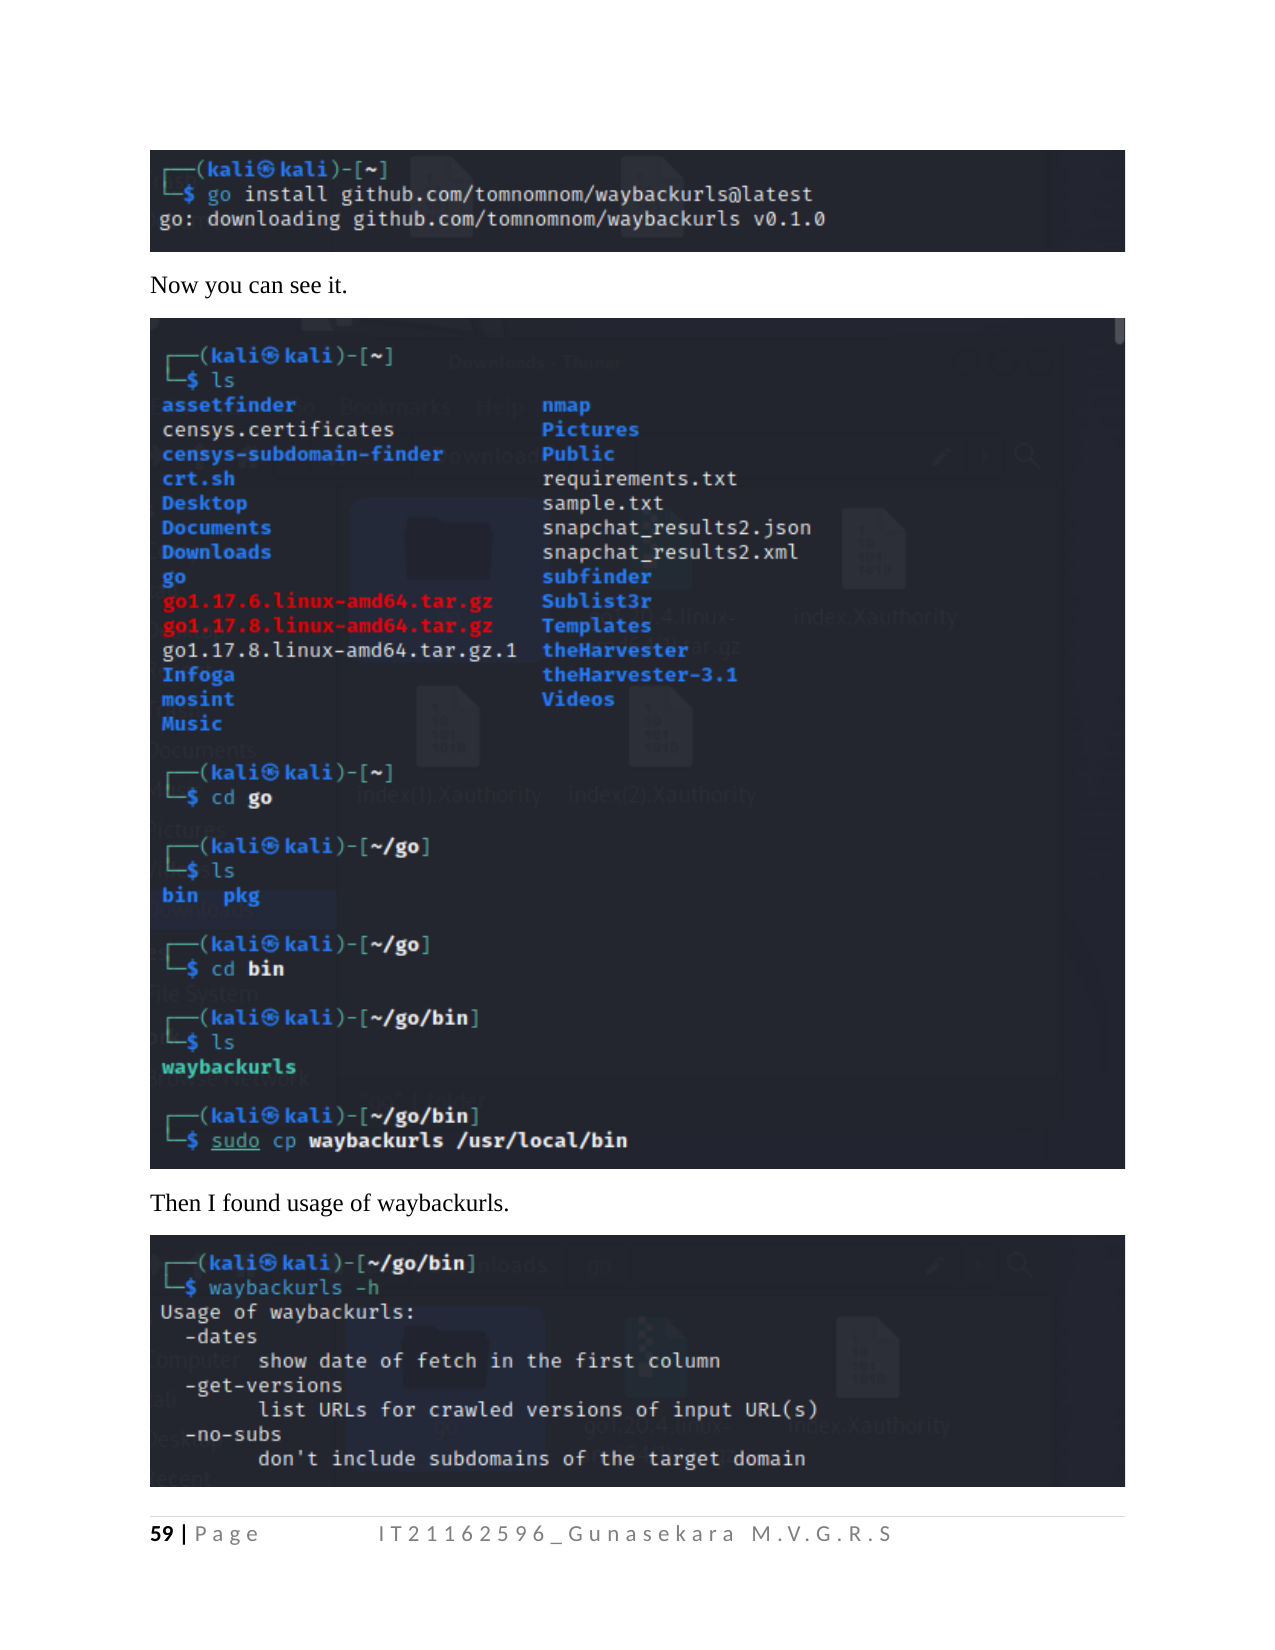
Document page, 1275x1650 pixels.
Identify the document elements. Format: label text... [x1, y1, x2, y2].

picture [150, 318, 1125, 1169]
text Then I found usage of waybackurls. [150, 1188, 1125, 1217]
picture [150, 1235, 1125, 1487]
text Now you can see it. [150, 270, 1125, 299]
picture [150, 150, 1125, 252]
